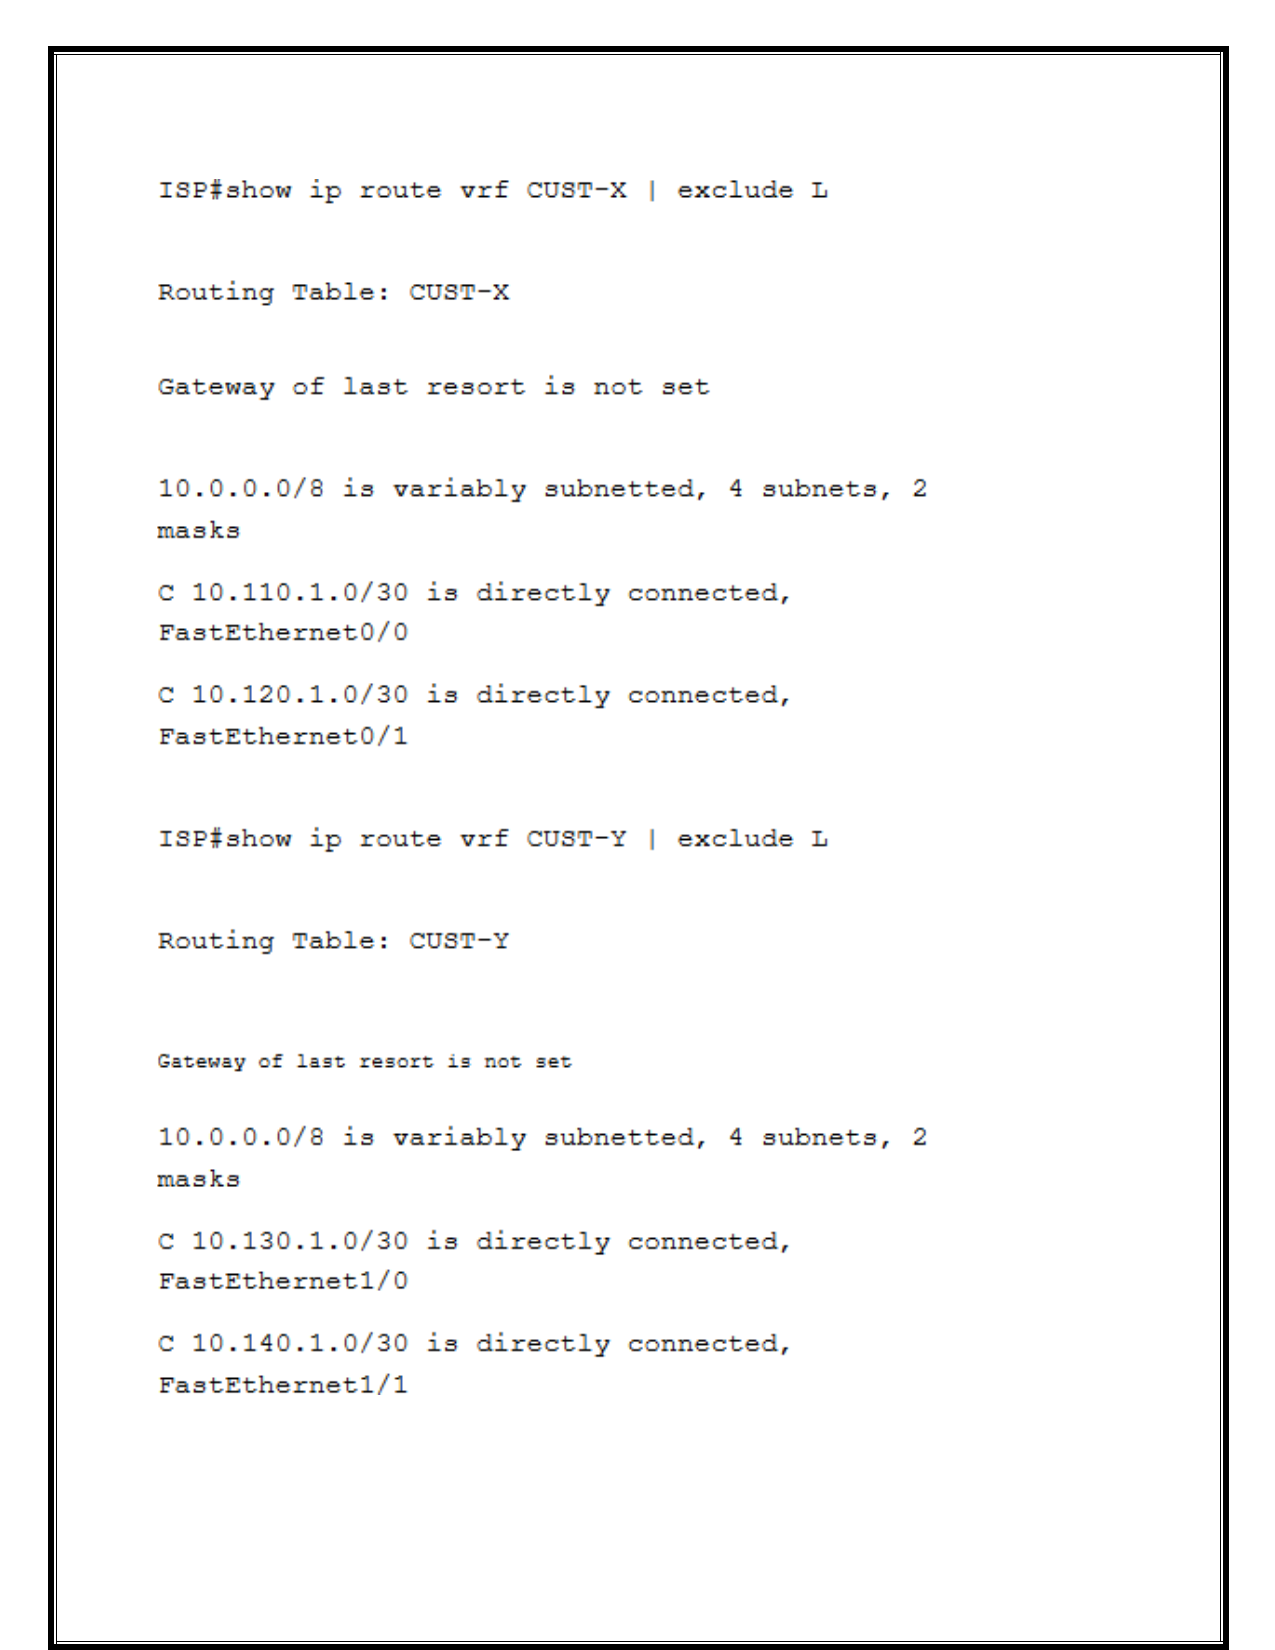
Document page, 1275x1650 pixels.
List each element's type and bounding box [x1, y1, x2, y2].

picture [157, 179, 928, 1395]
